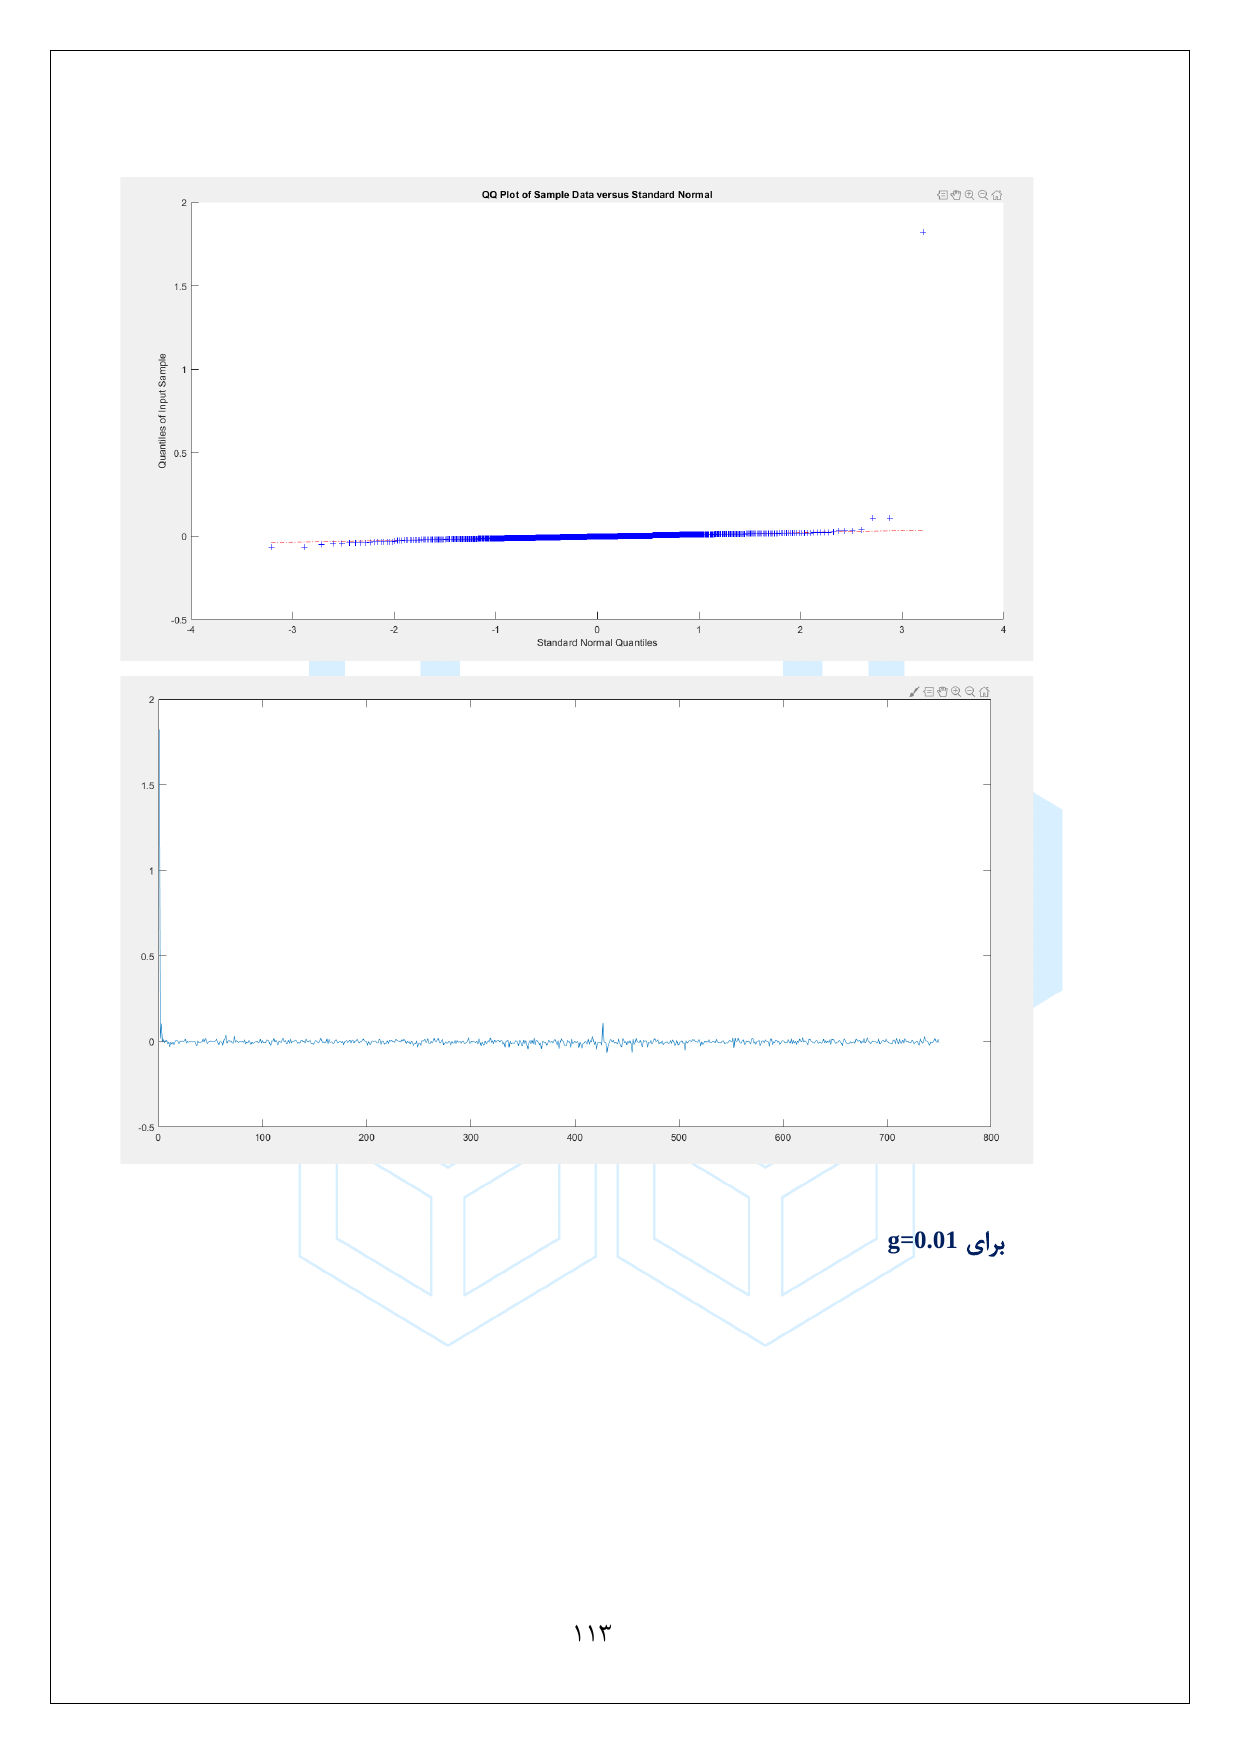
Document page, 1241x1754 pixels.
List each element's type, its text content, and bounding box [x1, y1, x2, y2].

picture [120, 177, 1034, 661]
subtitle برای g=0.01 [150, 1226, 1063, 1259]
picture [120, 676, 1034, 1164]
